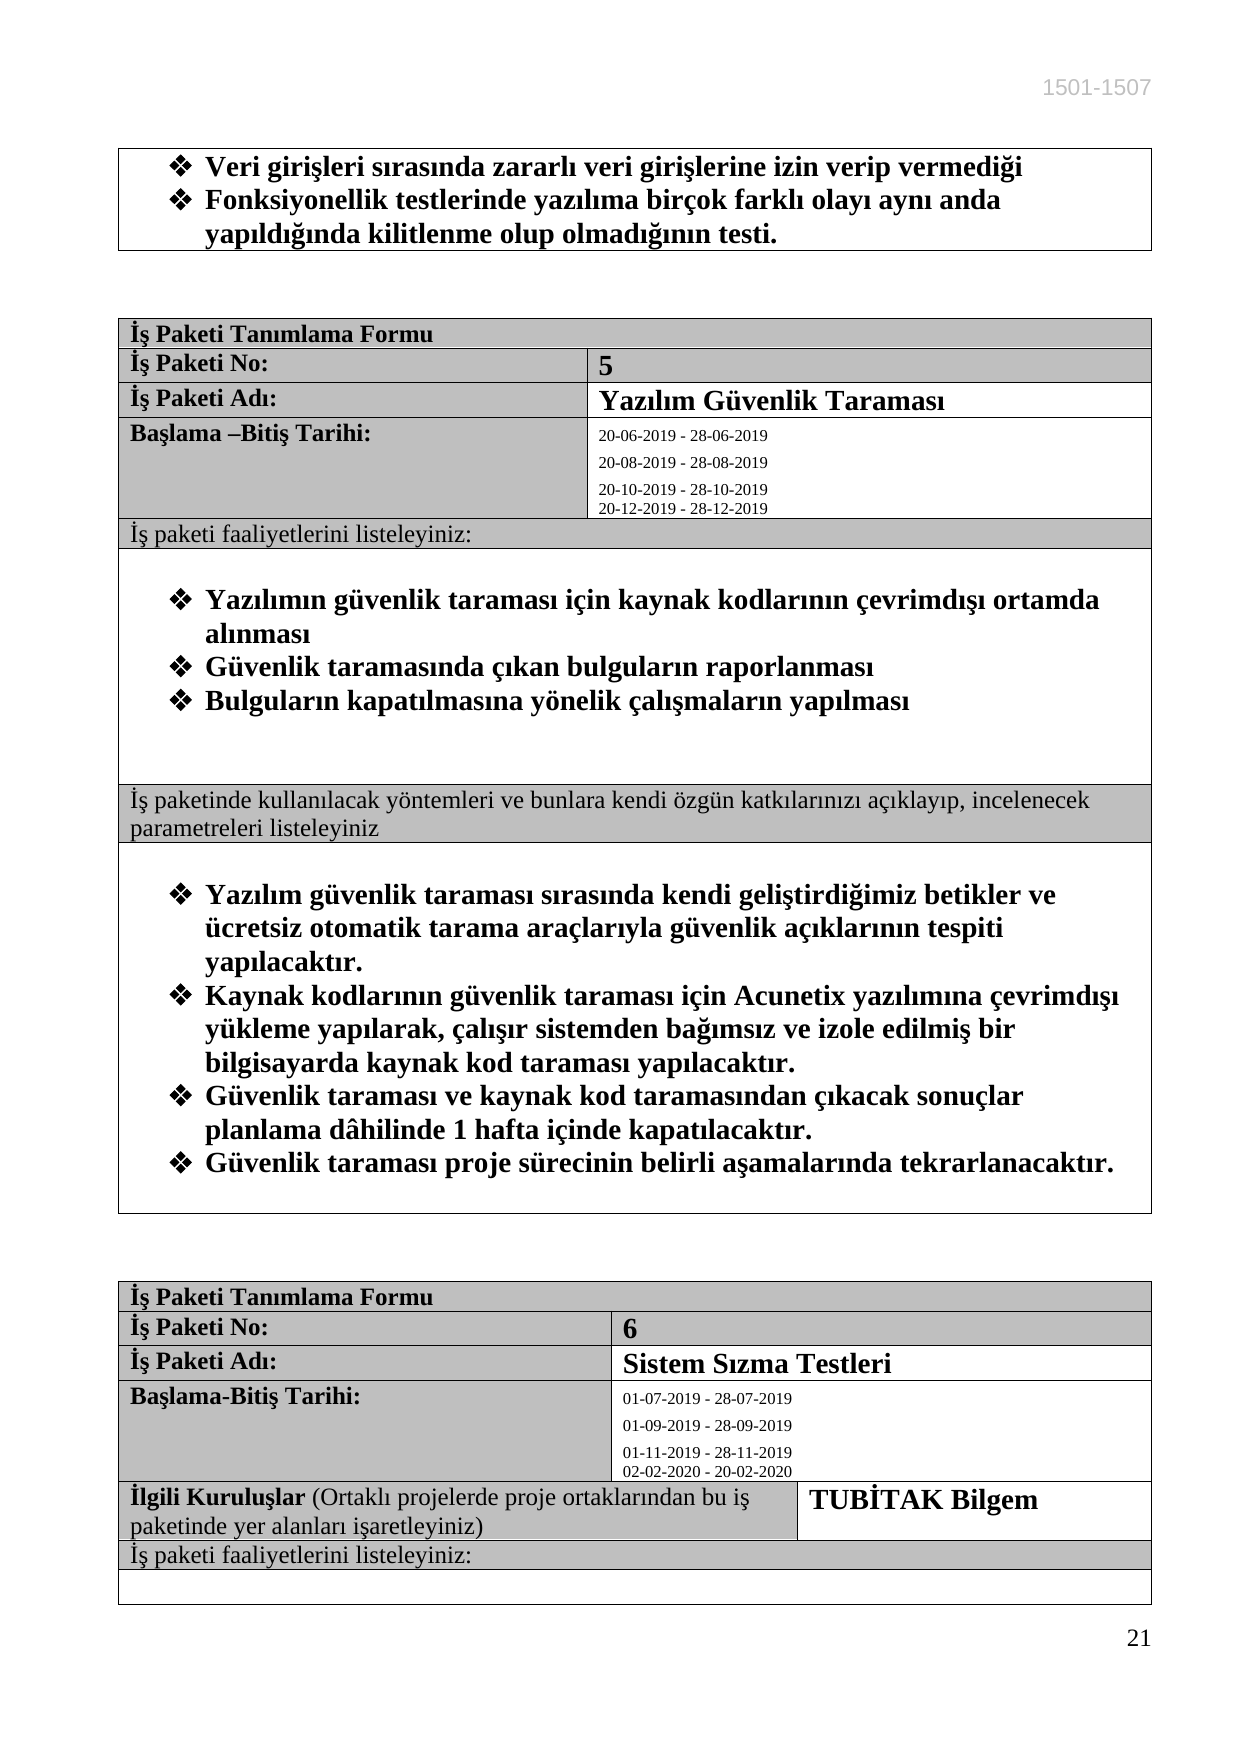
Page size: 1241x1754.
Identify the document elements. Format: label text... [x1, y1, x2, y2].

table_cell Yazılım güvenlik taraması sırasında kendi geliştirdiğimiz betikler ve ücretsiz otomatik tarama araçlarıyla güvenlik açıklarının tespiti yapılacaktır. Kaynak kodlarının güvenlik taraması için Acunetix yazılımına çevrimdışı yükleme yapılarak, çalışır sistemden bağımsız ve izole edilmiş bir bilgisayarda kaynak kod taraması yapılacaktır. Güvenlik taraması ve kaynak kod taramasından çıkacak sonuçlar planlama dâhilinde 1 hafta içinde kapatılacaktır. Güvenlik taraması proje sürecinin belirli aşamalarında tekrarlanacaktır. [119, 843, 1151, 1213]
table_cell Başlama –Bitiş Tarihi: [119, 418, 587, 518]
table_cell 20-06-2019 - 28-06-2019 20-08-2019 - 28-08-2019 20-10-2019 - 28-10-2019 20-12-2019 - 28-12-2019 [588, 418, 1151, 518]
table_cell İş Paketi Adı: [119, 1346, 611, 1380]
table_cell İş Paketi No: [119, 349, 587, 382]
table_cell Yazılımın güvenlik taraması için kaynak kodlarının çevrimdışı ortamda alınması Güvenlik taramasında çıkan bulguların raporlanması Bulguların kapatılmasına yönelik çalışmaların yapılması [119, 549, 1151, 784]
table_cell Sistem Sızma Testleri [612, 1346, 1151, 1380]
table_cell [119, 149, 1151, 249]
table_cell İlgili Kuruluşlar (Ortaklı projelerde proje ortaklarından bu iş paketinde yer alanları işaretleyiniz) [119, 1482, 797, 1539]
table_cell 6 [612, 1312, 1151, 1345]
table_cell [119, 1570, 1151, 1604]
table_cell Başlama-Bitiş Tarihi: [119, 1381, 611, 1481]
table_cell İş Paketi No: [119, 1312, 611, 1345]
table_cell Yazılım Güvenlik Taraması [588, 383, 1151, 417]
table_cell İş paketinde kullanılacak yöntemleri ve bunlara kendi özgün katkılarınızı açıklayıp, incelenecek parametreleri listeleyiniz [119, 785, 1151, 842]
table_cell İş Paketi Adı: [119, 383, 587, 417]
table_cell İş paketi faaliyetlerini listeleyiniz: [119, 1541, 1151, 1569]
table_cell 01-07-2019 - 28-07-2019 01-09-2019 - 28-09-2019 01-11-2019 - 28-11-2019 02-02-2020 - 20-02-2020 [612, 1381, 1151, 1481]
table_cell TUBİTAK Bilgem [798, 1482, 1151, 1539]
table_header İş Paketi Tanımlama Formu [119, 319, 1151, 347]
table_header İş Paketi Tanımlama Formu [119, 1282, 1151, 1311]
table_cell İş paketi faaliyetlerini listeleyiniz: [119, 519, 1151, 548]
table_cell 5 [588, 349, 1151, 382]
